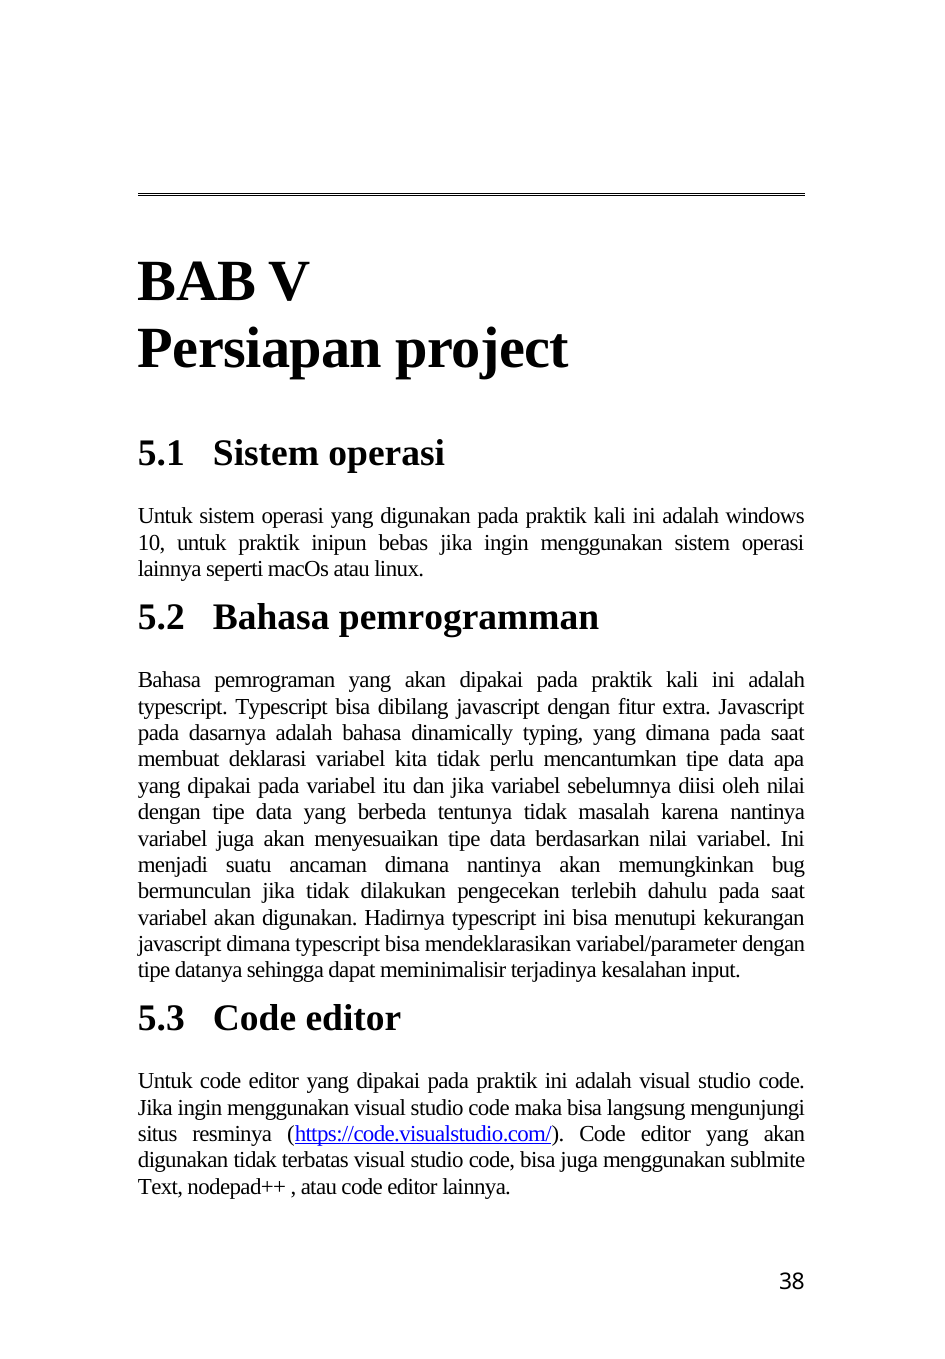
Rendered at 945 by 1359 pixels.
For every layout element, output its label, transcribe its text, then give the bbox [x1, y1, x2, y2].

text Untuk sistem operasi yang digunakan pada praktik kali ini adalah windows 10, untuk praktik inipun bebas jika ingin menggunakan sistem operasi lainnya seperti macOs atau linux. [138, 503, 805, 582]
subtitle Code editor [138, 995, 805, 1038]
subtitle Sistem operasi [138, 430, 805, 473]
text Untuk code editor yang dipakai pada praktik ini adalah visual studio code. Jika ingin menggunakan visual studio code maka bisa langsung mengunjungi situs resminya (https://code.visualstudio.com/). Code editor yang akan digunakan tidak terbatas visual studio code, bisa juga menggunakan sublmite Text, nodepad++ , atau code editor lainnya. [138, 1067, 805, 1199]
subtitle Bahasa pemrogramman [138, 594, 805, 637]
text Bahasa pemrograman yang akan dipakai pada praktik kali ini adalah typescript. Typescript bisa dibilang javascript dengan fitur extra. Javascript pada dasarnya adalah bahasa dinamically typing, yang dimana pada saat membuat deklarasi variabel kita tidak perlu mencantumkan tipe data apa yang dipakai pada variabel itu dan jika variabel sebelumnya diisi oleh nilai dengan tipe data yang berbeda tentunya tidak masalah karena nantinya variabel juga akan menyesuaikan tipe data berdasarkan nilai variabel. Ini menjadi suatu ancaman dimana nantinya akan memungkinkan bug bermunculan jika tidak dilakukan pengecekan terlebih dahulu pada saat variabel akan digunakan. Hadirnya typescript ini bisa menutupi kekurangan javascript dimana typescript bisa mendeklarasikan variabel/parameter dengan tipe datanya sehingga dapat meminimalisir terjadinya kesalahan input. [138, 666, 805, 983]
subtitle Persiapan project [138, 313, 805, 380]
